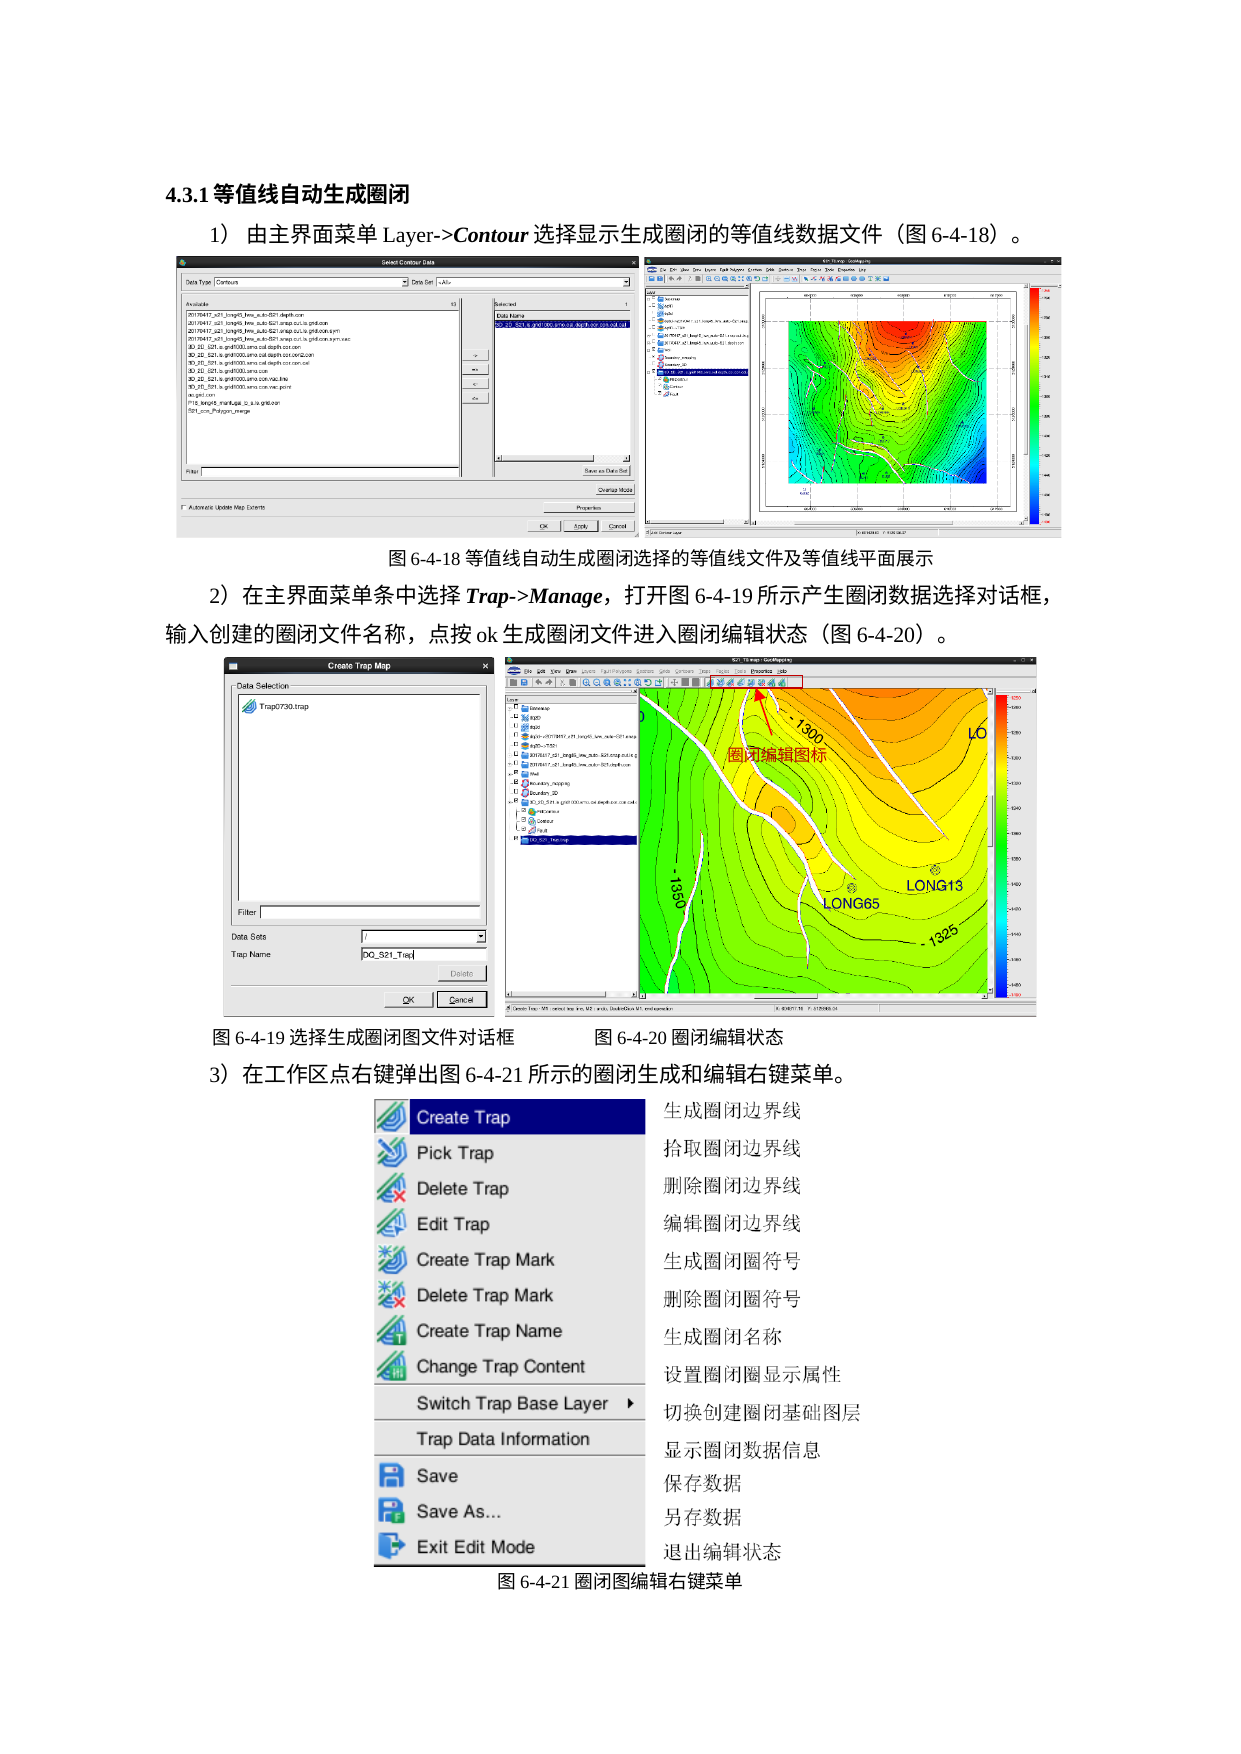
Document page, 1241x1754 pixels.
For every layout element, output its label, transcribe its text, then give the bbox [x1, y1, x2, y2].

text 2）在主界面菜单条中选择Trap->Manage，打开图6-4-19所示产生圈闭数据选择对话框，输入创建的圈闭文件名称，点按ok生成圈闭文件进入圈闭编辑状态（图6-4-20）。 [165, 578, 1075, 649]
picture [176, 256, 639, 538]
list 由主界面菜单Layer->Contour选择显示生成圈闭的等值线数据文件（图6-4-18）。 [209, 217, 1075, 248]
text 3）在工作区点右键弹出图6-4-21所示的圈闭生成和编辑右键菜单。 [165, 1057, 1075, 1088]
text 图6-4-18 等值线自动生成圈闭选择的等值线文件及等值线平面展示 [247, 544, 1075, 571]
text 图6-4-19 选择生成圈闭图文件对话框 图6-4-20 圈闭编辑状态 [165, 1023, 1075, 1050]
text 4.3.1等值线自动生成圈闭 [165, 177, 1075, 209]
text 图6-4-21 圈闭图编辑右键菜单 [165, 1566, 1075, 1594]
picture [505, 657, 1037, 1017]
picture [373, 1099, 646, 1567]
picture [644, 257, 1062, 538]
picture [223, 657, 495, 1017]
picture [651, 1096, 867, 1567]
